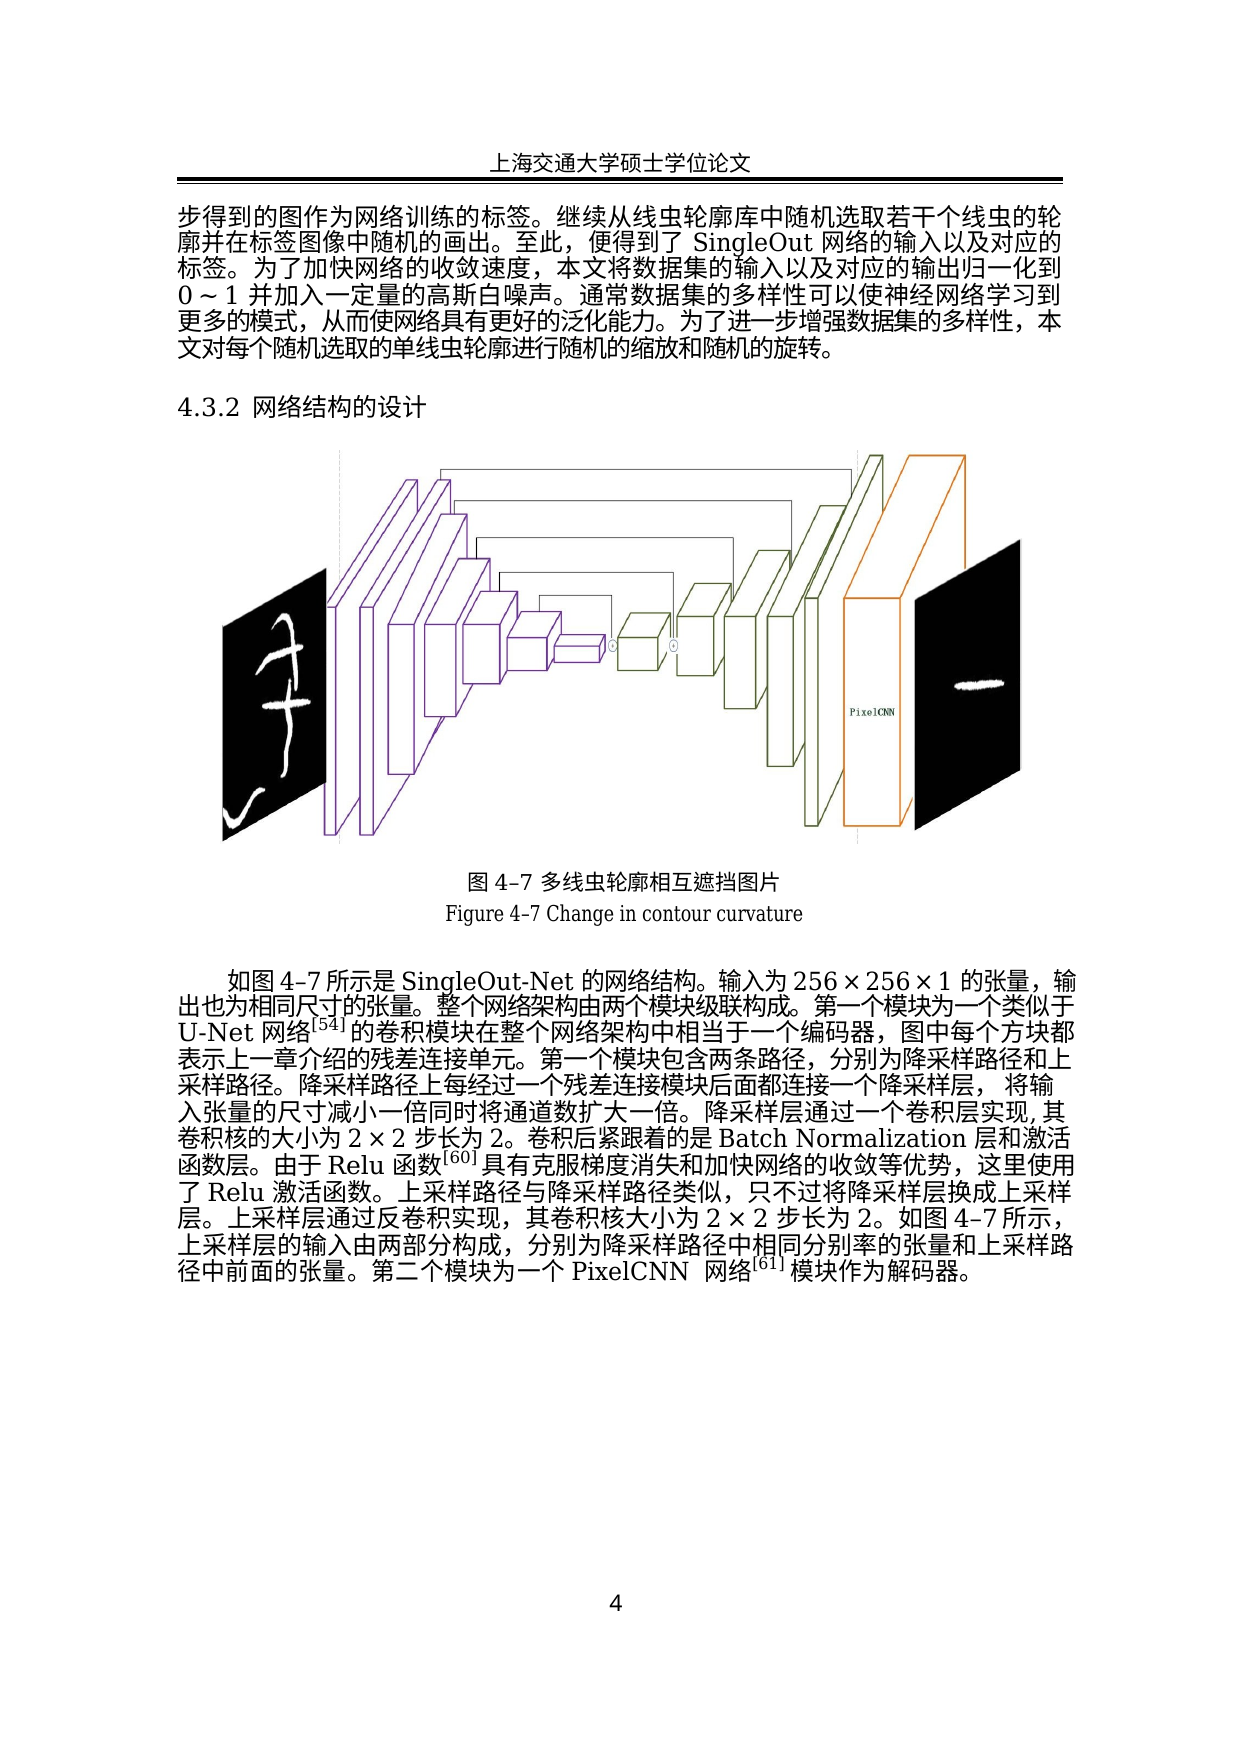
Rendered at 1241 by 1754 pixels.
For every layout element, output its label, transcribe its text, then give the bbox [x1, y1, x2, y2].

text 如图4–7所示是 SingleOut-Net 的网络结构。输入为 256 × 256 × 1 的张量，输出也为相同尺寸的张量。整个网络架构由两个模块级联构成。第一个模块为一个类似于 U-Net 网络[54] 的卷积模块在整个网络架构中相当于一个编码器，图中每个方块都表示上一章介绍的残差连接单元。第一个模块包含两条路径，分别为降采样路径和上采样路径。降采样路径上每经过一个残差连接模块后面都连接一个降采样层， 将输入张量的尺寸减小一倍同时将通道数扩大一倍。降采样层通过一个卷积层实现, 其卷积核的大小为 2 × 2 步长为 2。卷积后紧跟着的是 Batch Normalization 层和激活函数层。由于 Relu 函数[60] 具有克服梯度消失和加快网络的收敛等优势，这里使用了 Relu 激活函数。上采样路径与降采样路径类似，只不过将降采样层换成上采样层。上采样层通过反卷积实现，其卷积核大小为 2 × 2 步长为 2。如图4–7所示，上采样层的输入由两部分构成，分别为降采样路径中相同分别率的张量和上采样路径中前面的张量。第二个模块为一个 PixelCNN 网络[61] 模块作为解码器。 [177, 969, 1079, 1288]
picture [220, 450, 1024, 844]
text 步得到的图作为网络训练的标签。继续从线虫轮廓库中随机选取若干个线虫的轮廓并在标签图像中随机的画出。至此，便得到了 SingleOut 网络的输入以及对应的标签。为了加快网络的收敛速度，本文将数据集的输入以及对应的输出归一化到0 ∼ 1 并加入一定量的高斯白噪声。通常数据集的多样性可以使神经网络学习到更多的模式，从而使网络具有更好的泛化能力。为了进一步增强数据集的多样性，本文对每个随机选取的单线虫轮廓进行随机的缩放和随机的旋转。 [177, 205, 1063, 364]
text 图 4–7 多线虫轮廓相互遮挡图片Figure 4–7 Change in contour curvature [445, 844, 803, 926]
list 网络结构的设计 [177, 390, 1173, 424]
